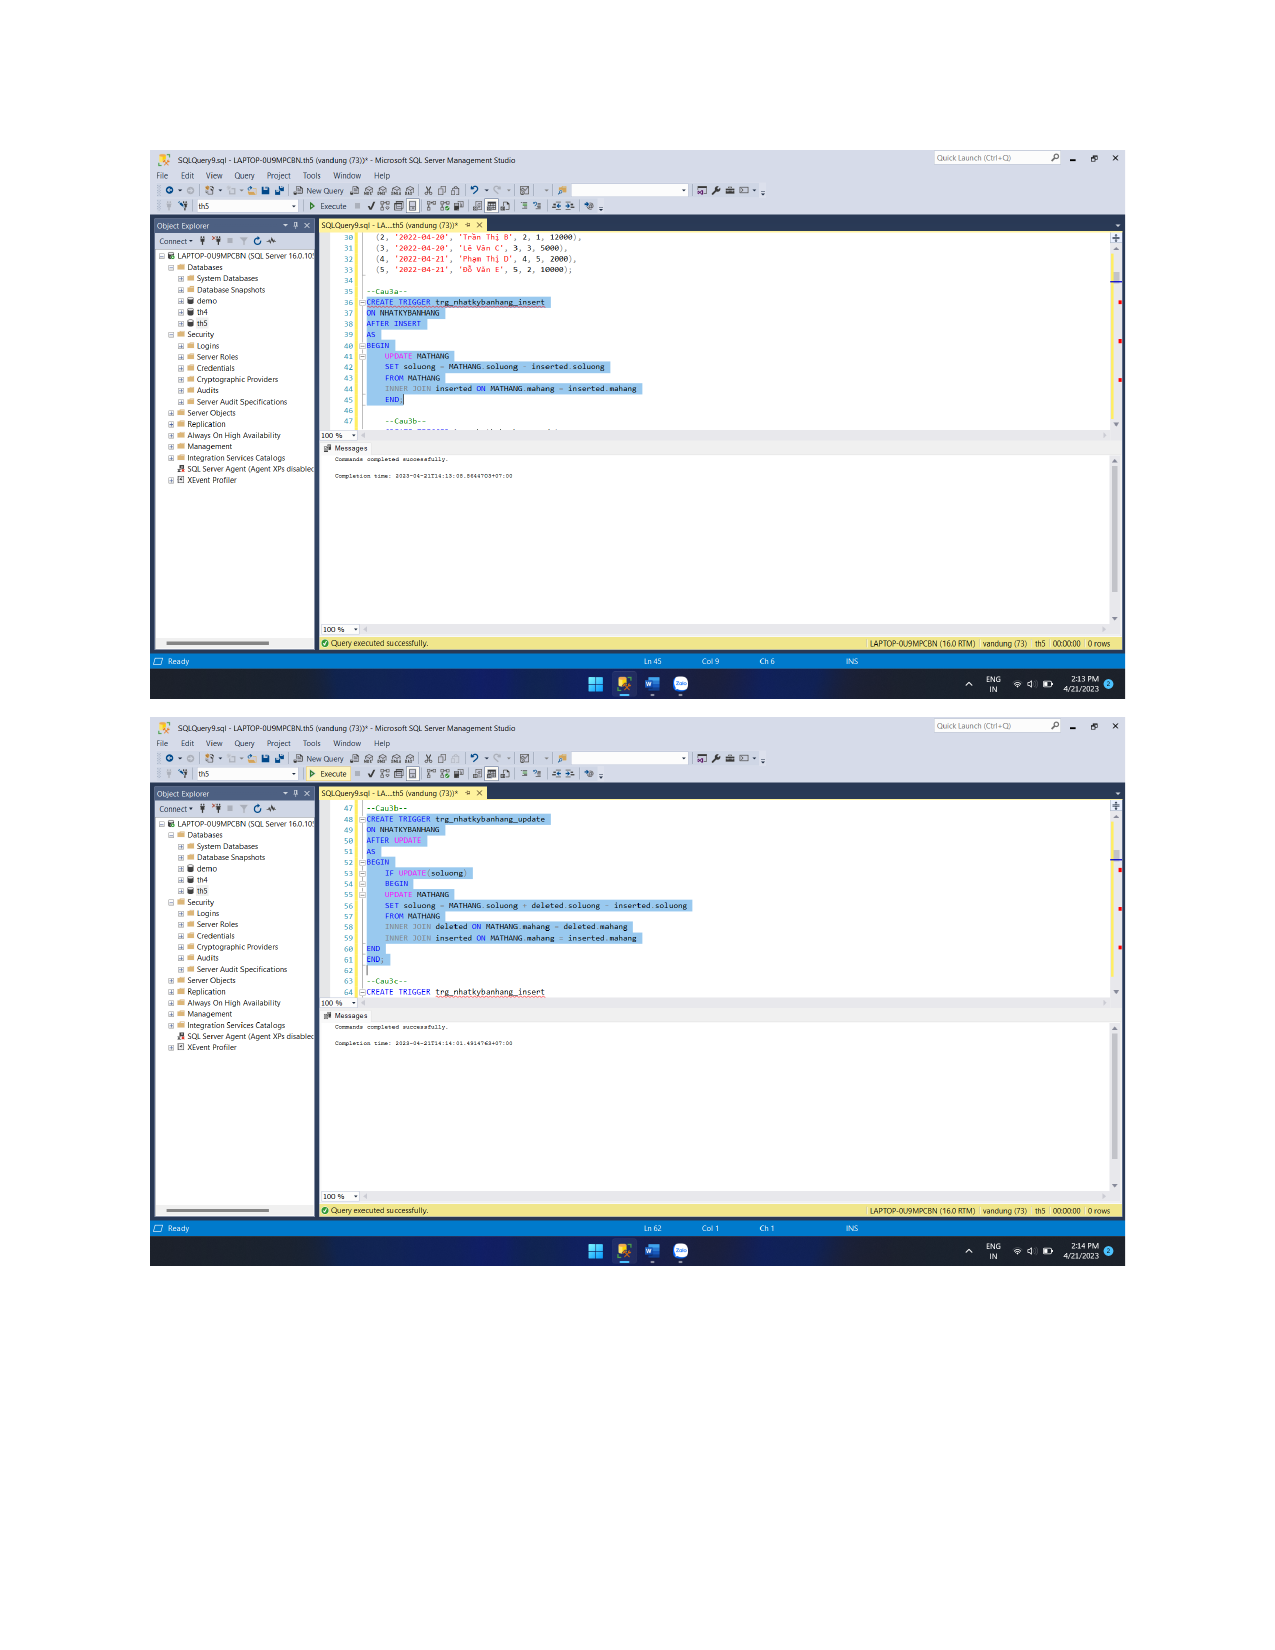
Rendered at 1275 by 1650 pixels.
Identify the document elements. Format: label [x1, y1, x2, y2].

picture [150, 150, 1125, 699]
picture [150, 717, 1125, 1266]
